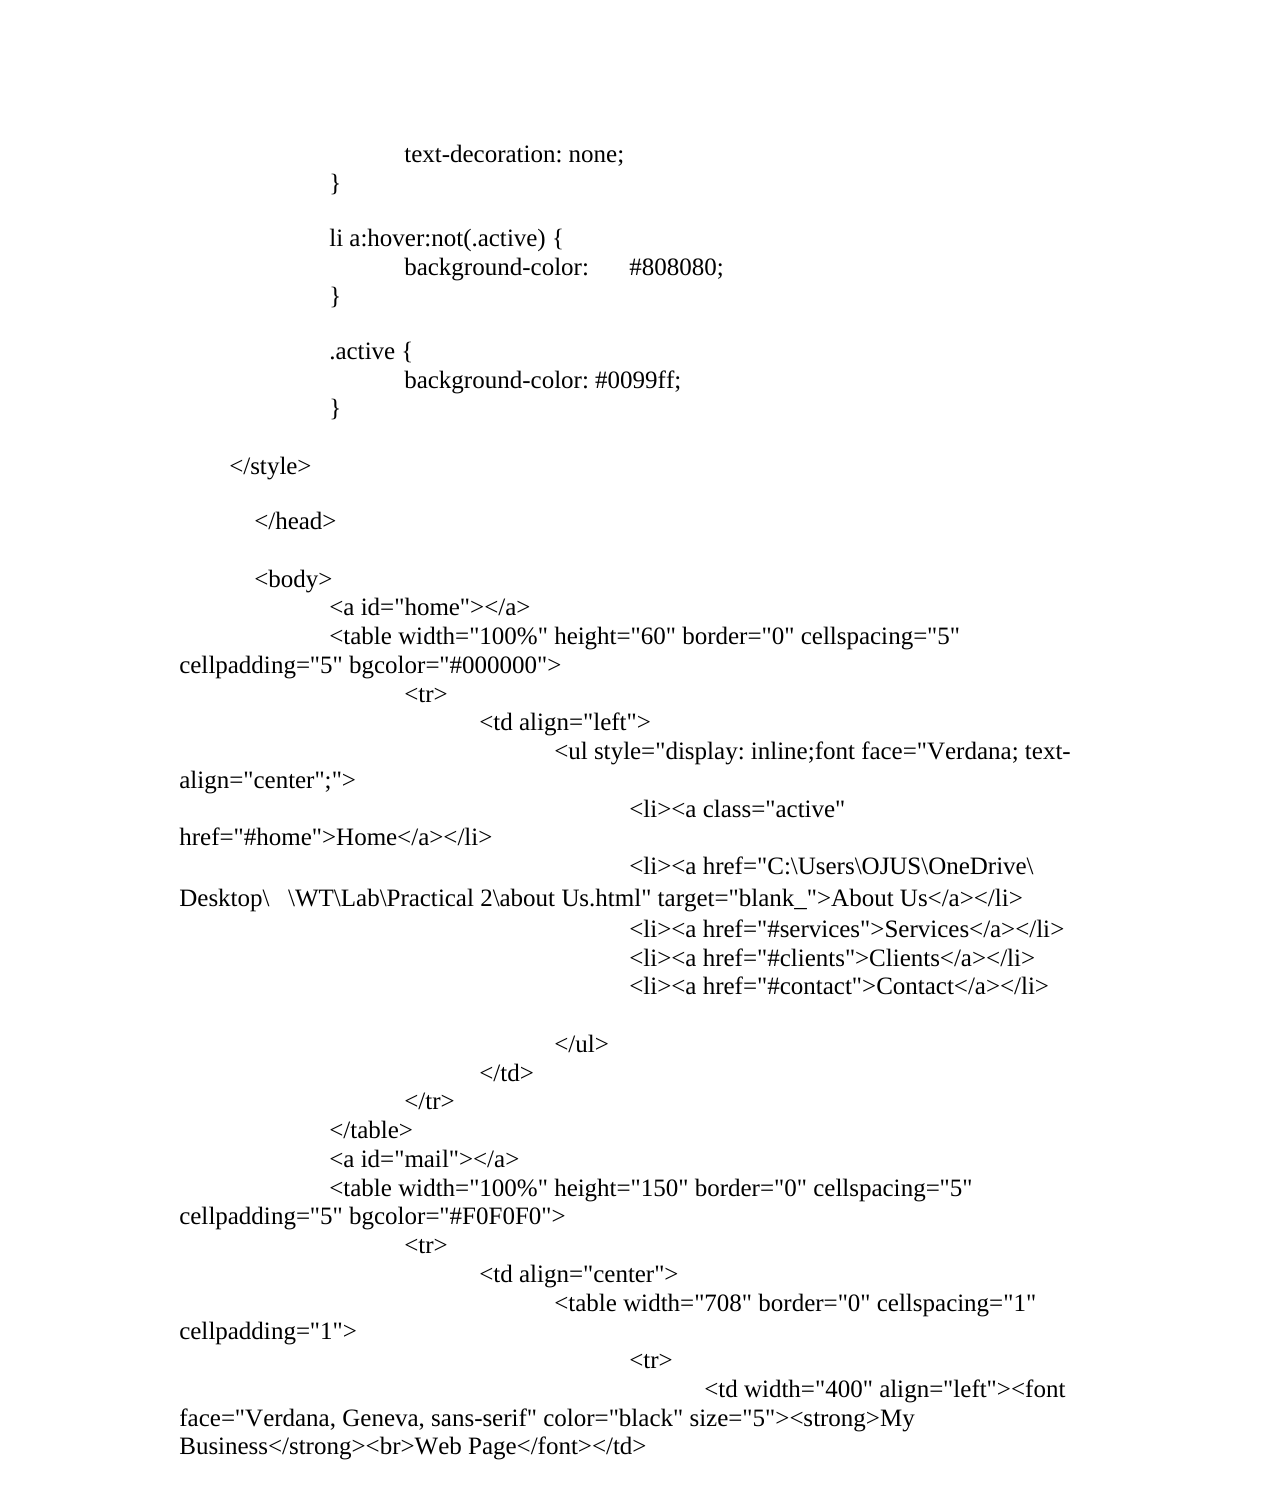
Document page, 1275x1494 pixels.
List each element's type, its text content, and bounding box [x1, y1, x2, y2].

text <li><a class="active" href="#home">Home</a></li> [179, 794, 1096, 851]
text <ul style="display: inline;font face="Verdana; text-align="center";"> [179, 736, 1096, 794]
text </td> [179, 1058, 1096, 1086]
text </style> [179, 451, 1096, 480]
text </table> [179, 1115, 1096, 1144]
text <td align="center"> [179, 1259, 1096, 1288]
text li a:hover:not(.active) { [179, 223, 1096, 252]
text } [179, 168, 1096, 197]
text </tr> [179, 1086, 1096, 1115]
text <tr> [179, 1345, 1096, 1374]
text <table width="708" border="0" cellspacing="1" cellpadding="1"> [179, 1288, 1096, 1345]
text <tr> [179, 1230, 1096, 1259]
text <a id="home"></a> [179, 592, 1096, 621]
text </ul> [179, 1029, 1096, 1058]
text <li><a href="#services">Services</a></li> [179, 914, 1096, 943]
text <a id="mail"></a> [179, 1144, 1096, 1173]
text <li><a href="#contact">Contact</a></li> [179, 971, 1096, 1029]
text <td align="left"> [179, 707, 1096, 736]
text </head> [179, 506, 1096, 535]
text } [179, 393, 1096, 422]
text } [179, 281, 1096, 310]
text .active { [179, 336, 1096, 365]
text text-decoration: none; [179, 139, 1096, 168]
text <table width="100%" height="150" border="0" cellspacing="5" cellpadding="5" bgcolor="#F0F0F0"> [179, 1173, 1096, 1230]
text <table width="100%" height="60" border="0" cellspacing="5" cellpadding="5" bgcolor="#000000"> [179, 621, 1096, 679]
text <td width="400" align="left"><font face="Verdana, Geneva, sans-serif" color="black" size="5"><strong>My Business</strong><br>Web Page</font></td> [179, 1374, 1096, 1460]
text <tr> [179, 679, 1096, 707]
text <li><a href="C:\Users\OJUS\OneDrive\Desktop\⠀\WT\Lab\Practical 2\about Us.html" target="blank_">About Us</a></li> [179, 851, 1096, 914]
text <body> [179, 564, 1096, 592]
text <li><a href="#clients">Clients</a></li> [179, 943, 1096, 971]
text background-color: #0099ff; [179, 365, 1096, 393]
text background-color: #808080; [179, 252, 1096, 281]
